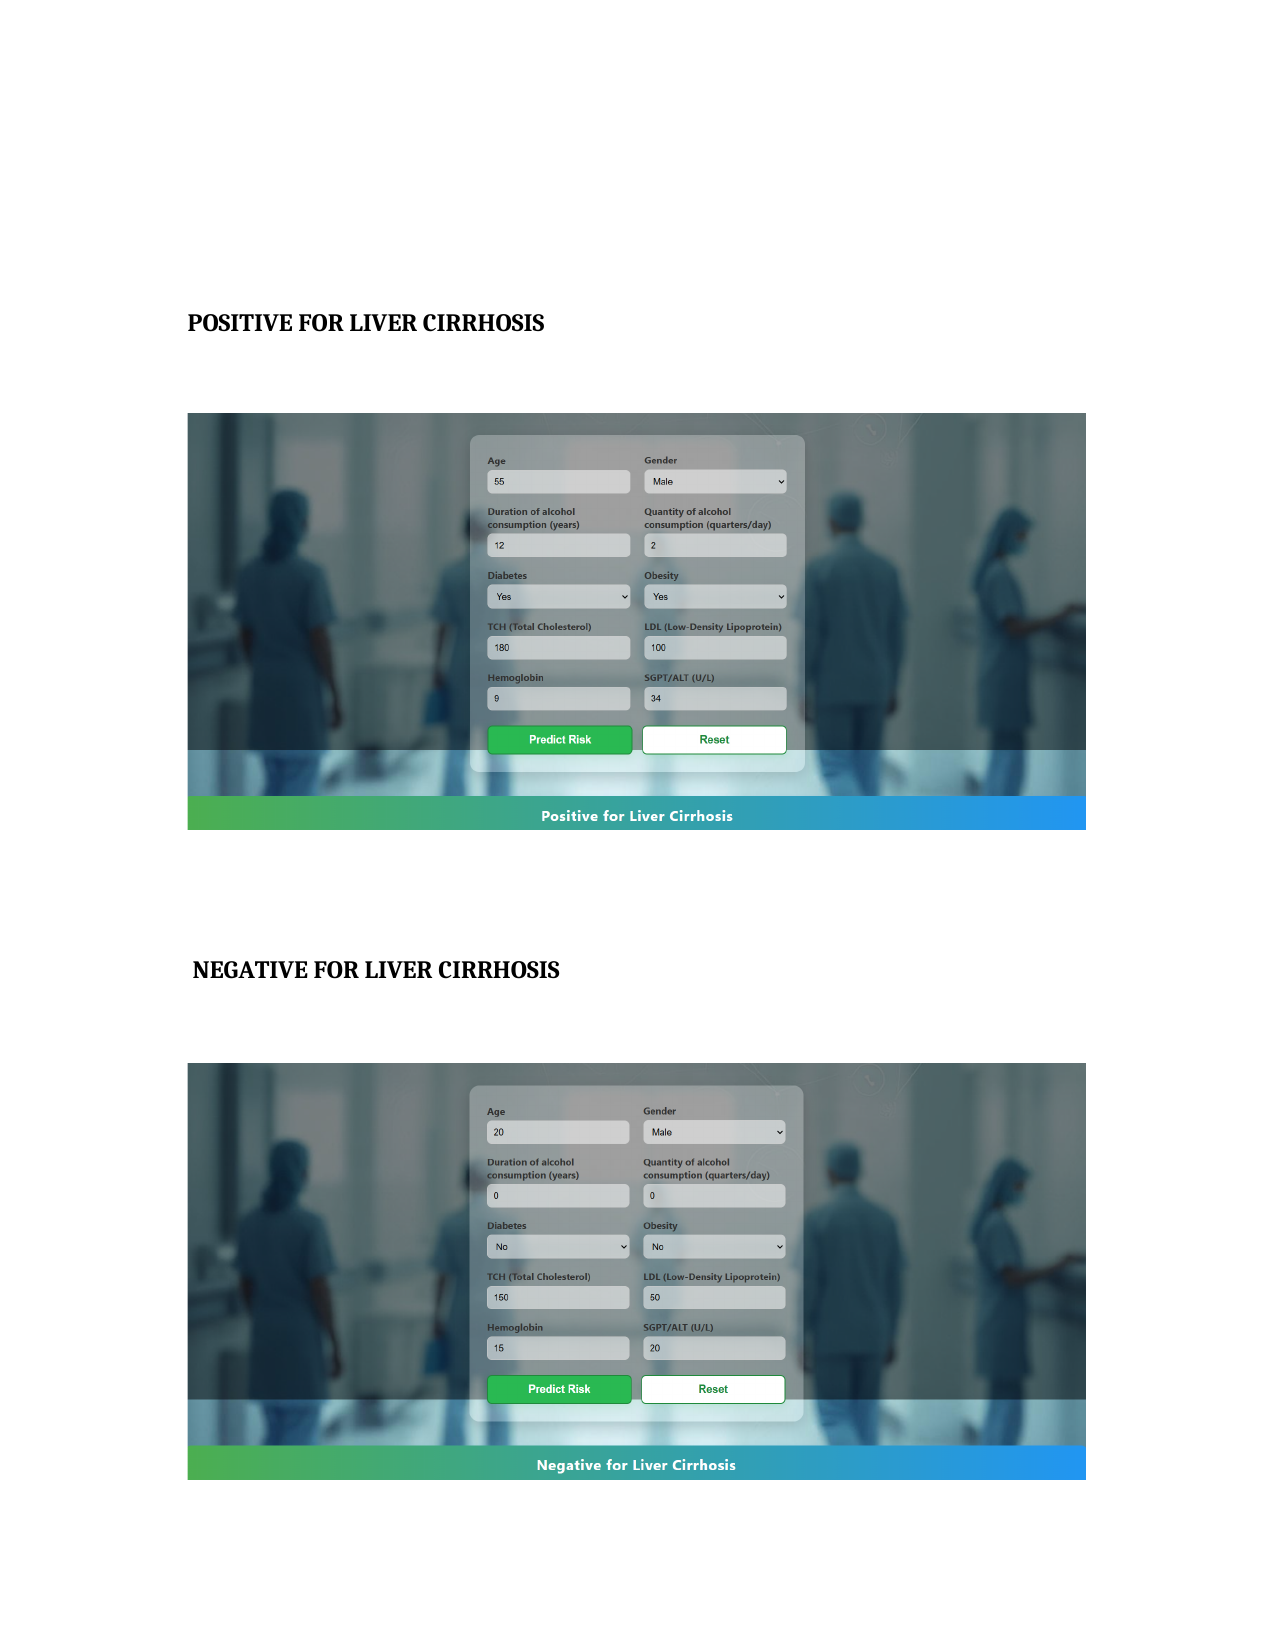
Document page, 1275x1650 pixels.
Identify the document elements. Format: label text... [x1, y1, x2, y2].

picture [187, 413, 1086, 830]
text POSITIVE FOR LIVER CIRRHOSIS [187, 309, 1087, 337]
text NEGATIVE FOR LIVER CIRRHOSIS [187, 956, 1087, 985]
picture [187, 1063, 1086, 1480]
